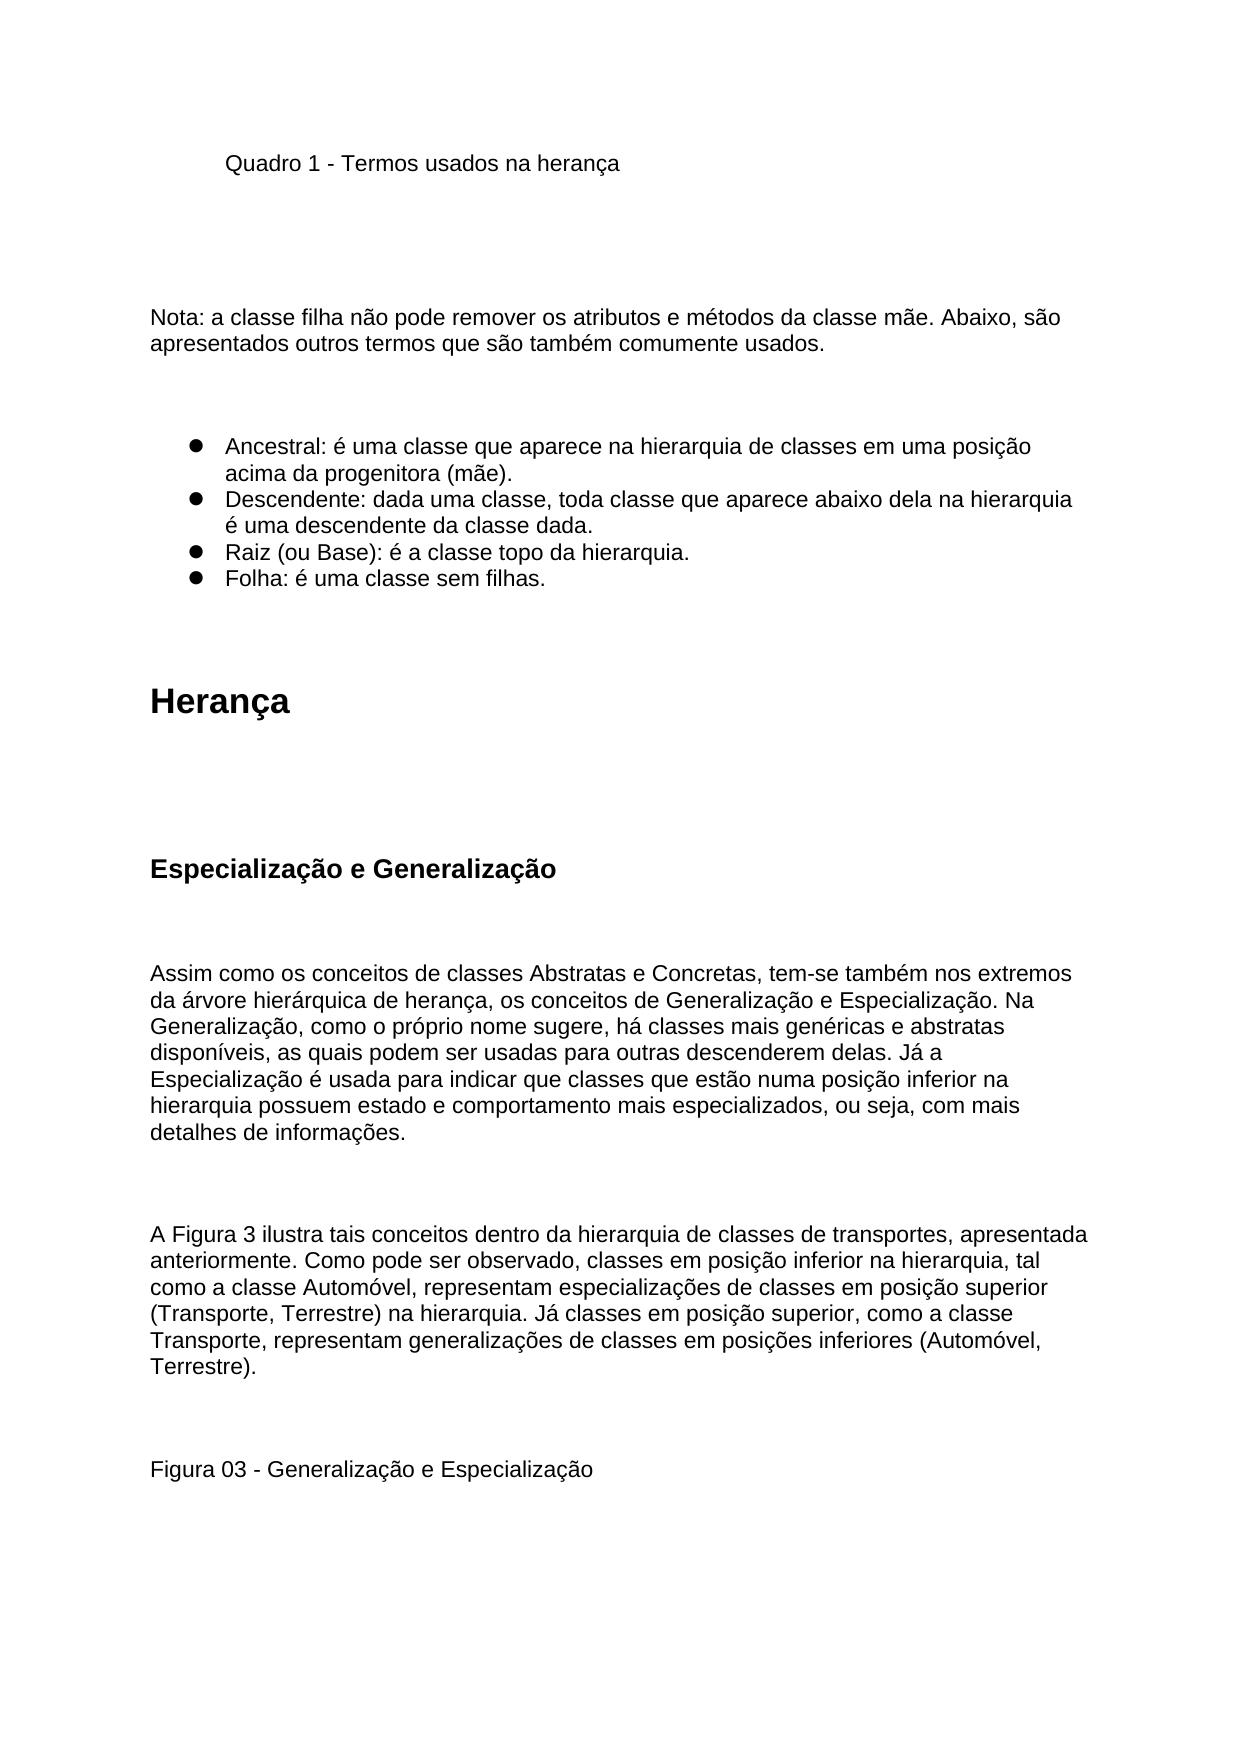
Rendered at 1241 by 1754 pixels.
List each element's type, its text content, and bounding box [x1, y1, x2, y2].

text Nota: a classe filha não pode remover os atributos e métodos da classe mãe. Abaixo, são apresentados outros termos que são também comumente usados. [150, 304, 1090, 357]
list Descendente: dada uma classe, toda classe que aparece abaixo dela na hierarquia é uma descendente da classe dada. [187, 486, 1090, 538]
list Raiz (ou Base): é a classe topo da hierarquia. [187, 538, 1090, 565]
text Figura 03 - Generalização e Especialização [150, 1456, 1090, 1482]
subtitle Herança [150, 680, 1090, 721]
subtitle Especialização e Generalização [150, 853, 1090, 884]
text Assim como os conceitos de classes Abstratas e Concretas, tem-se também nos extremos da árvore hierárquica de herança, os conceitos de Generalização e Especialização. Na Generalização, como o próprio nome sugere, há classes mais genéricas e abstratas disponíveis, as quais podem ser usadas para outras descenderem delas. Já a Especialização é usada para indicar que classes que estão numa posição inferior na hierarquia possuem estado e comportamento mais especializados, ou seja, com mais detalhes de informações. [150, 960, 1090, 1145]
text Quadro 1 - Termos usados na herança [150, 150, 1090, 176]
list Ancestral: é uma classe que aparece na hierarquia de classes em uma posição acima da progenitora (mãe). [187, 433, 1090, 486]
text A Figura 3 ilustra tais conceitos dentro da hierarquia de classes de transportes, apresentada anteriormente. Como pode ser observado, classes em posição inferior na hierarquia, tal como a classe Automóvel, representam especializações de classes em posição superior (Transporte, Terrestre) na hierarquia. Já classes em posição superior, como a classe Transporte, representam generalizações de classes em posições inferiores (Automóvel, Terrestre). [150, 1221, 1090, 1379]
list Folha: é uma classe sem filhas. [187, 565, 1090, 591]
